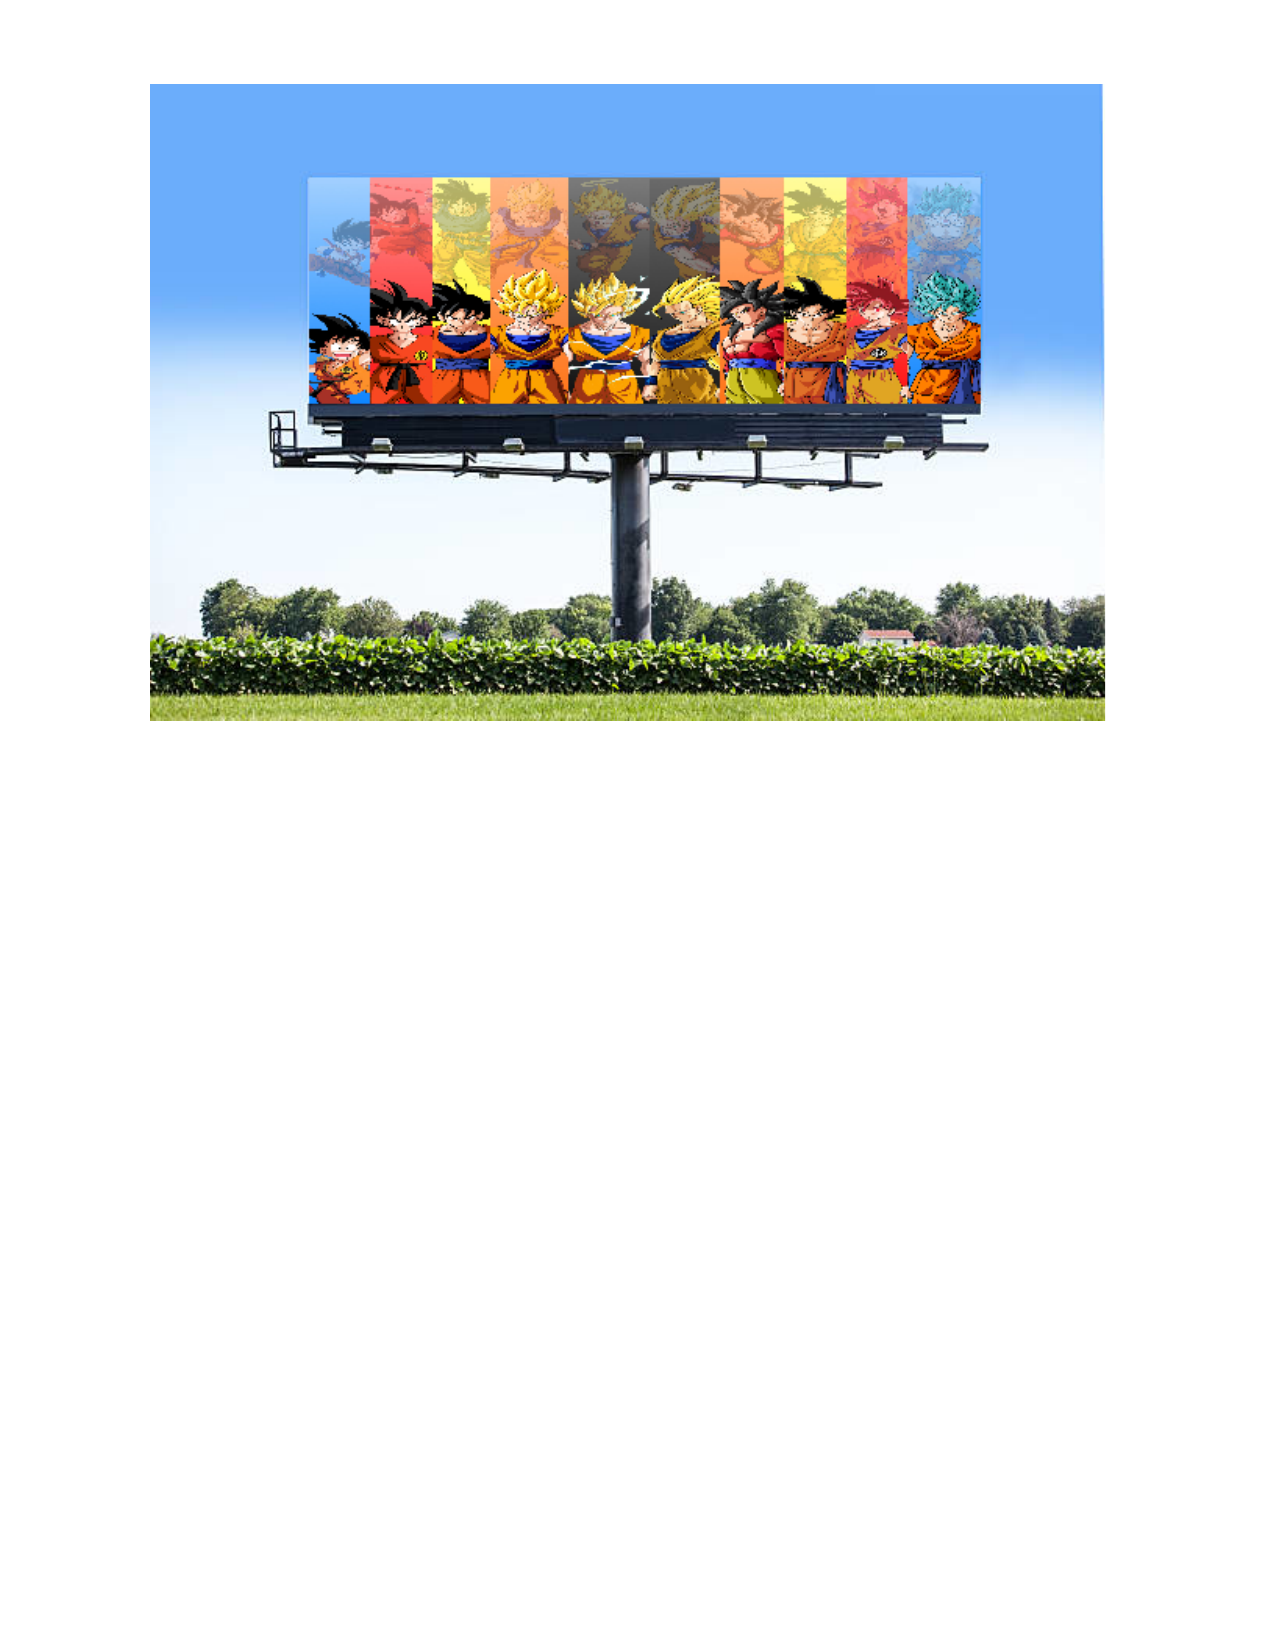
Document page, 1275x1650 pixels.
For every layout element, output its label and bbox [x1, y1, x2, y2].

picture [150, 84, 1105, 721]
